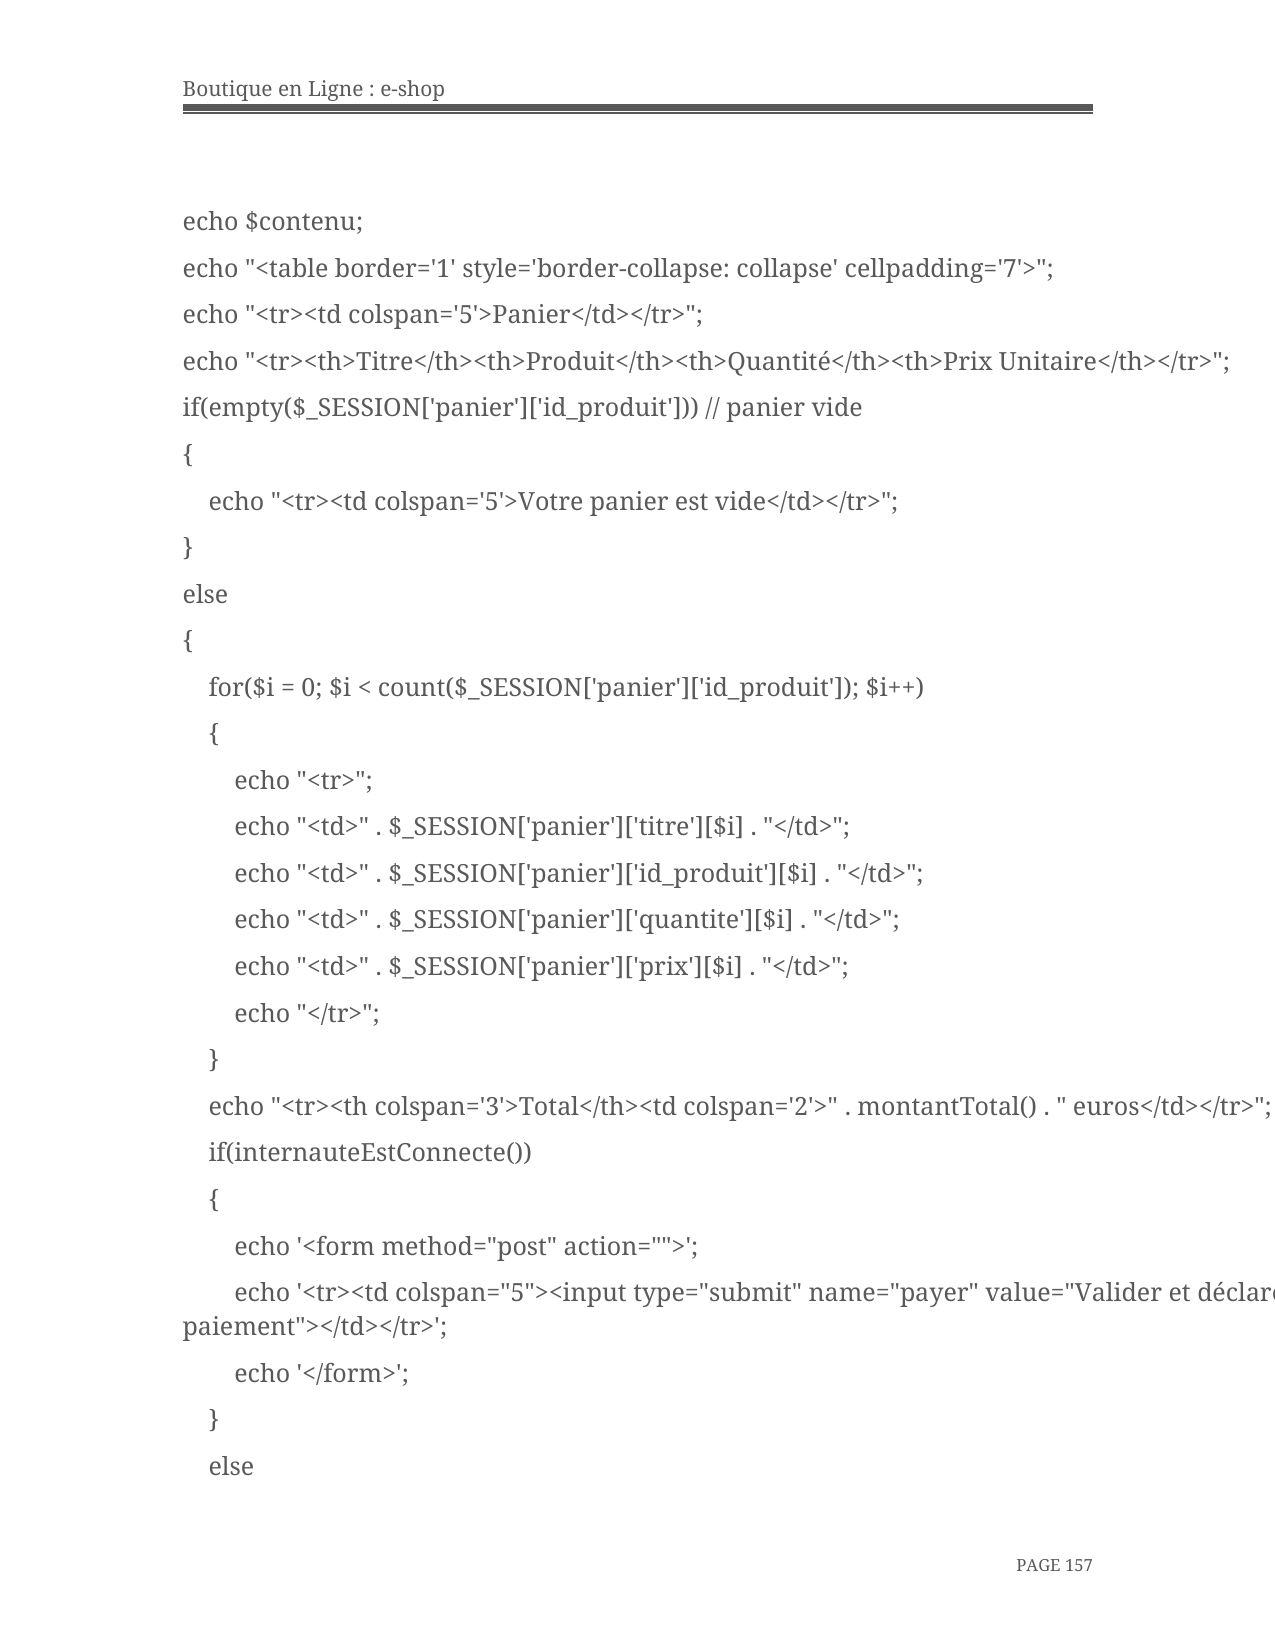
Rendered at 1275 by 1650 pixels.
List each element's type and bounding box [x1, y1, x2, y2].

table_header [183, 191, 1275, 1495]
